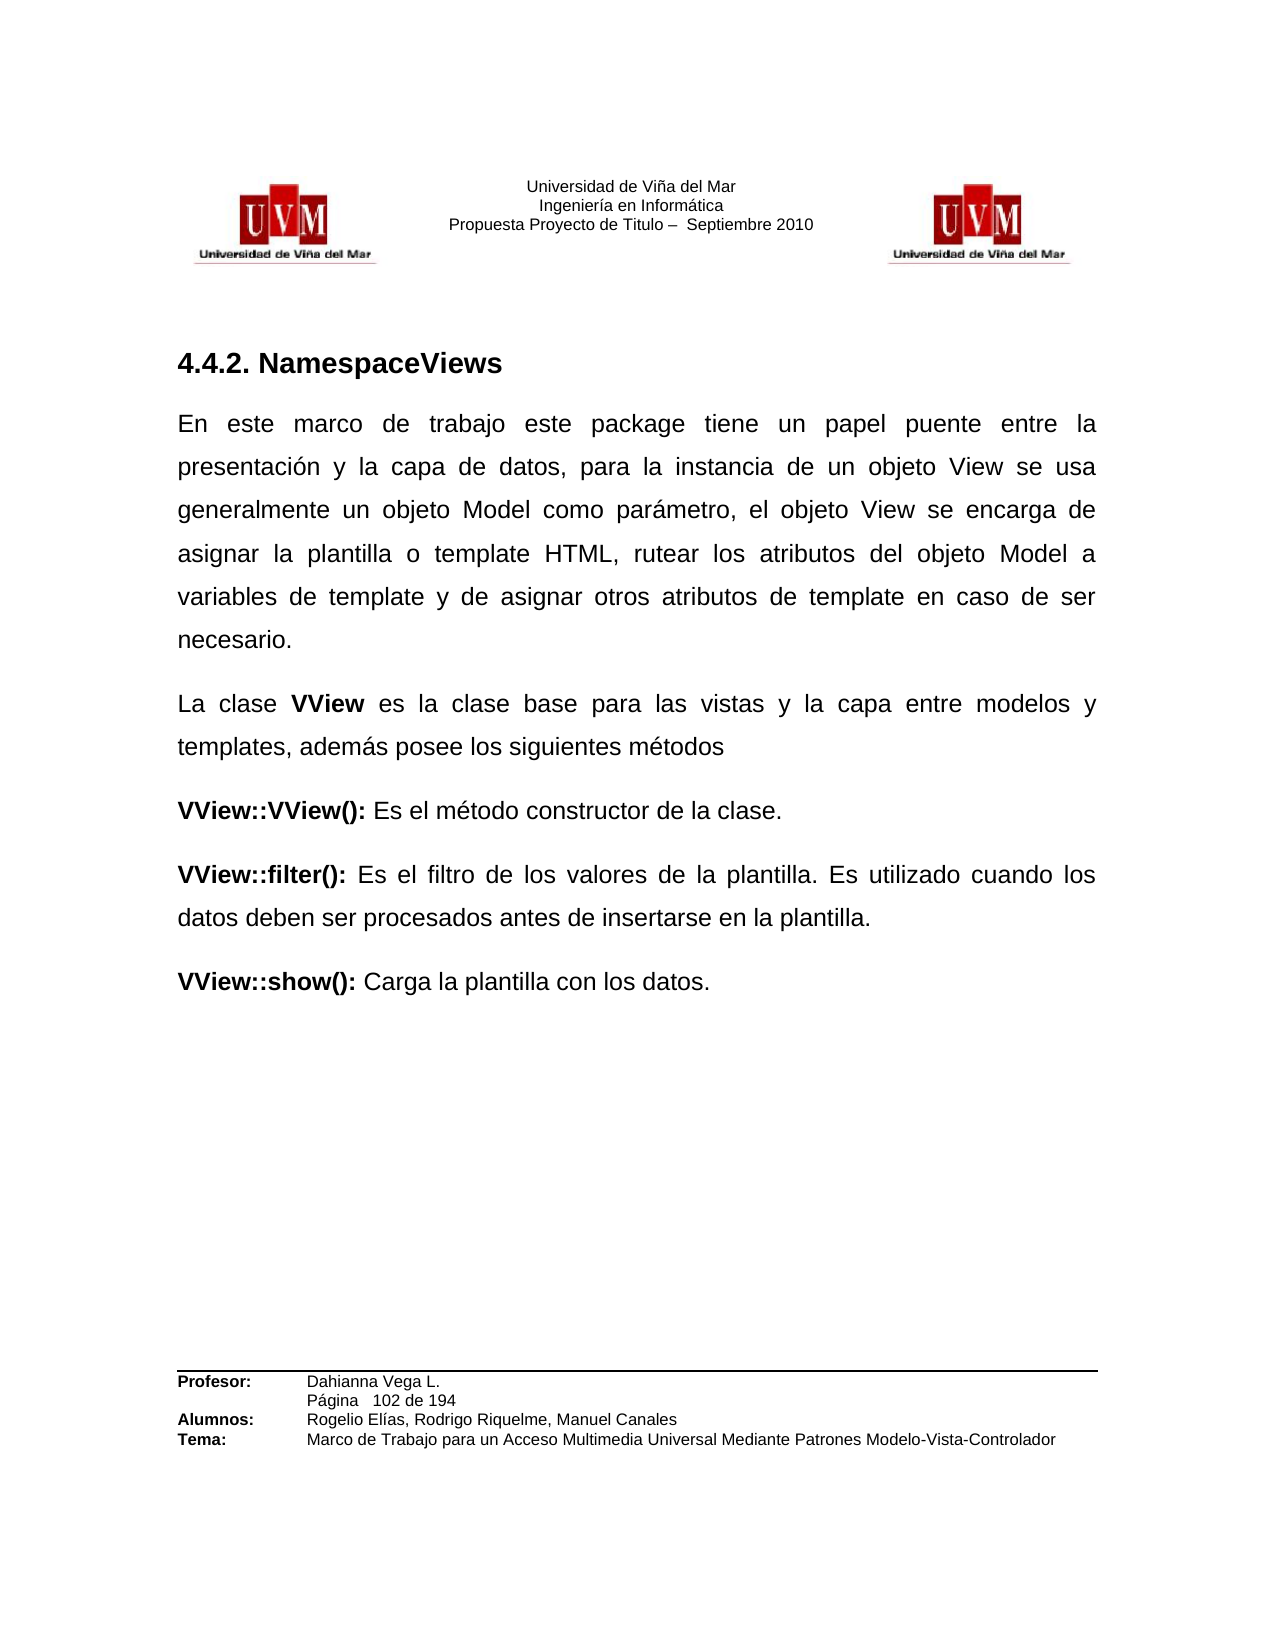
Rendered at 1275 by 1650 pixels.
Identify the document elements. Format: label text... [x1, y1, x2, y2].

text VView::VView(): Es el método constructor de la clase. [177, 796, 1098, 824]
picture [871, 176, 1084, 267]
text VView::show(): Carga la plantilla con los datos. [177, 967, 1098, 996]
text La clase VView es la clase base para las vistas y la capa entre modelos y templates, además posee los siguientes métodos [177, 689, 1098, 761]
picture [177, 176, 390, 267]
text En este marco de trabajo este package tiene un papel puente entre la presentación y la capa de datos, para la instancia de un objeto View se usa generalmente un objeto Model como parámetro, el objeto View se encarga de asignar la plantilla o template HTML, rutear los atributos del objeto Model a variables de template y de asignar otros atributos de template en caso de ser necesario. [177, 409, 1098, 653]
subtitle 4.4.2. NamespaceViews [177, 346, 1098, 380]
text VView::filter(): Es el filtro de los valores de la plantilla. Es utilizado cuando los datos deben ser procesados antes de insertarse en la plantilla. [177, 860, 1098, 932]
